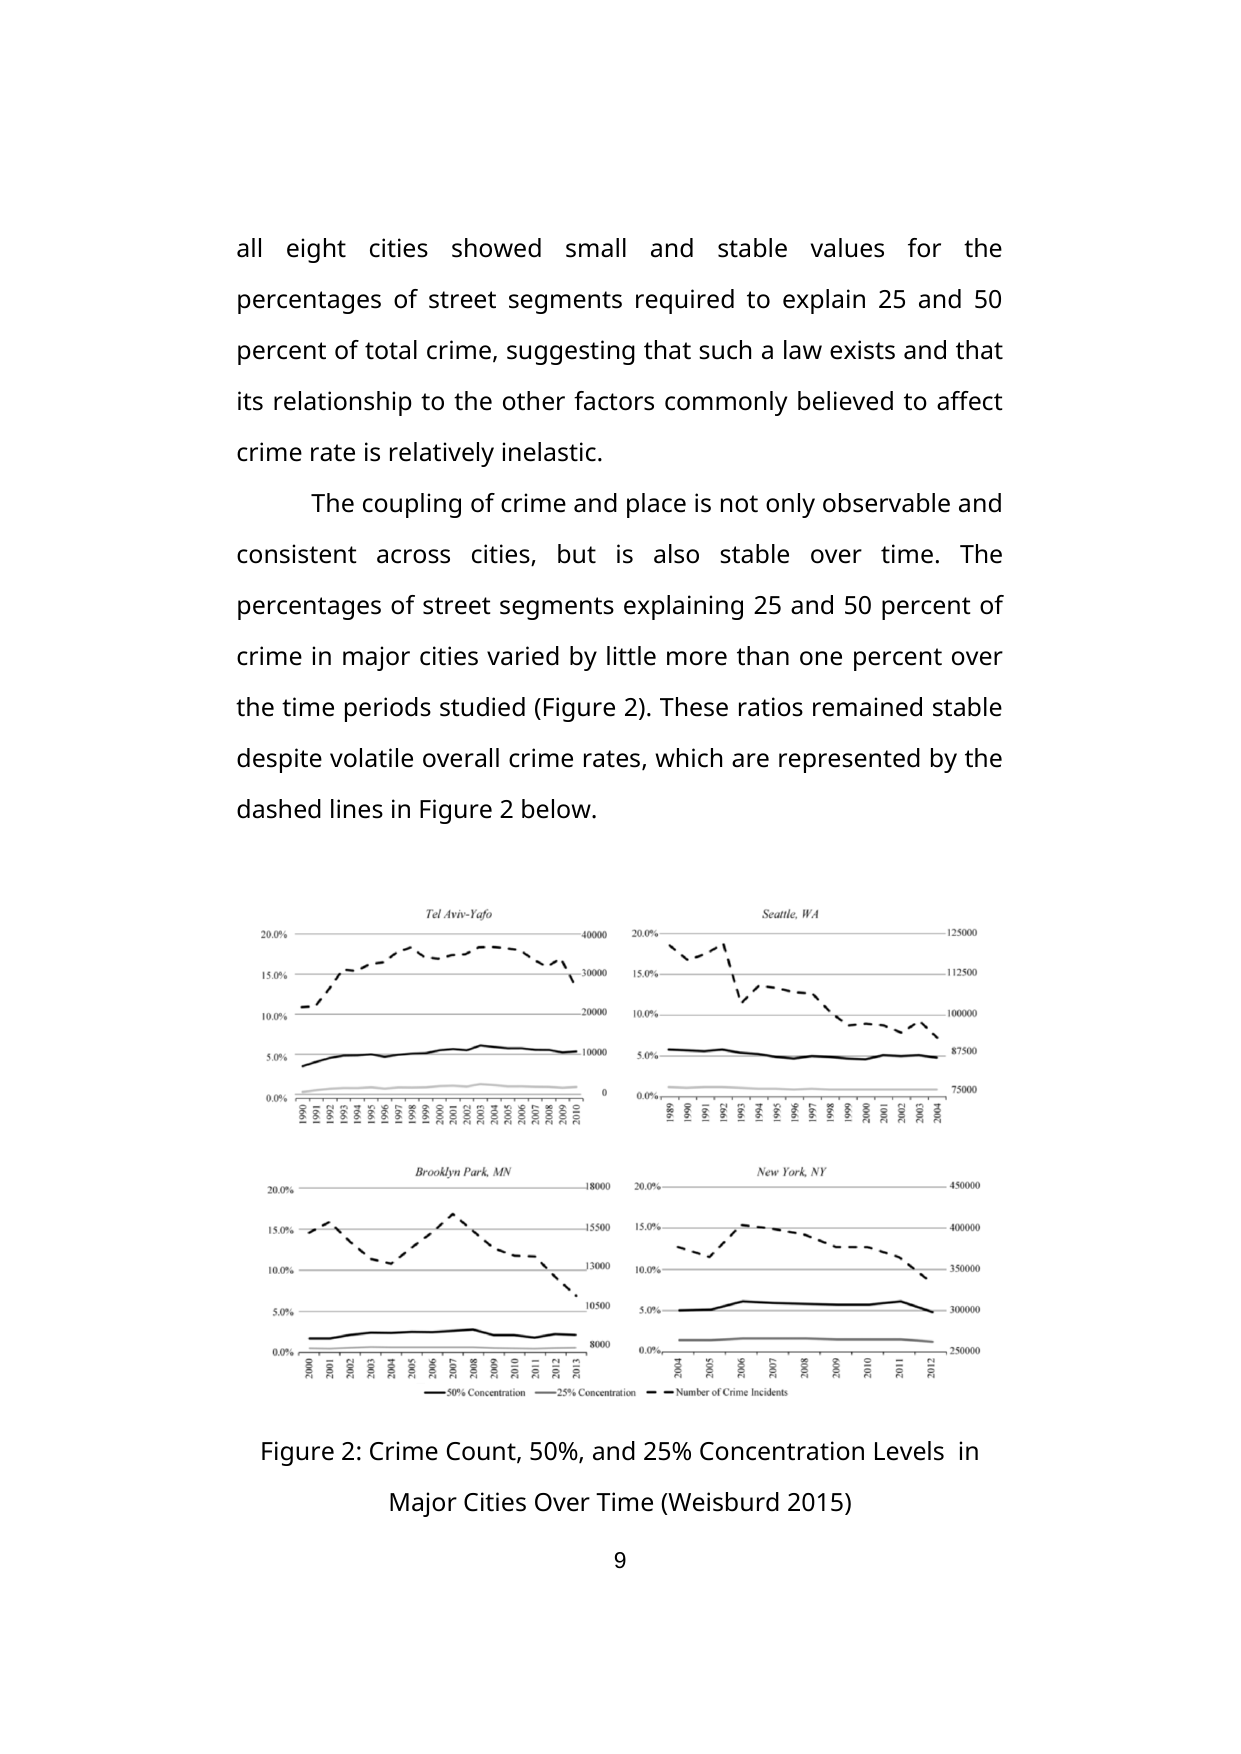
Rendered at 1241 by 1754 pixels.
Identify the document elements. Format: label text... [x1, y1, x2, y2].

text Figure 2: Crime Count, 50%, and 25% Concentration Levels in Major Cities Over Time (Weisburd 2015) [236, 1433, 1004, 1518]
picture [245, 893, 995, 1419]
text The coupling of crime and place is not only observable and consistent across cities, but is also stable over time. The percentages of street segments explaining 25 and 50 percent of crime in major cities varied by little more than one percent over the time periods studied (Figure 2). These ratios remained stable despite volatile overall crime rates, which are represented by the dashed lines in Figure 2 below. [236, 486, 1004, 826]
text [236, 230, 1004, 468]
